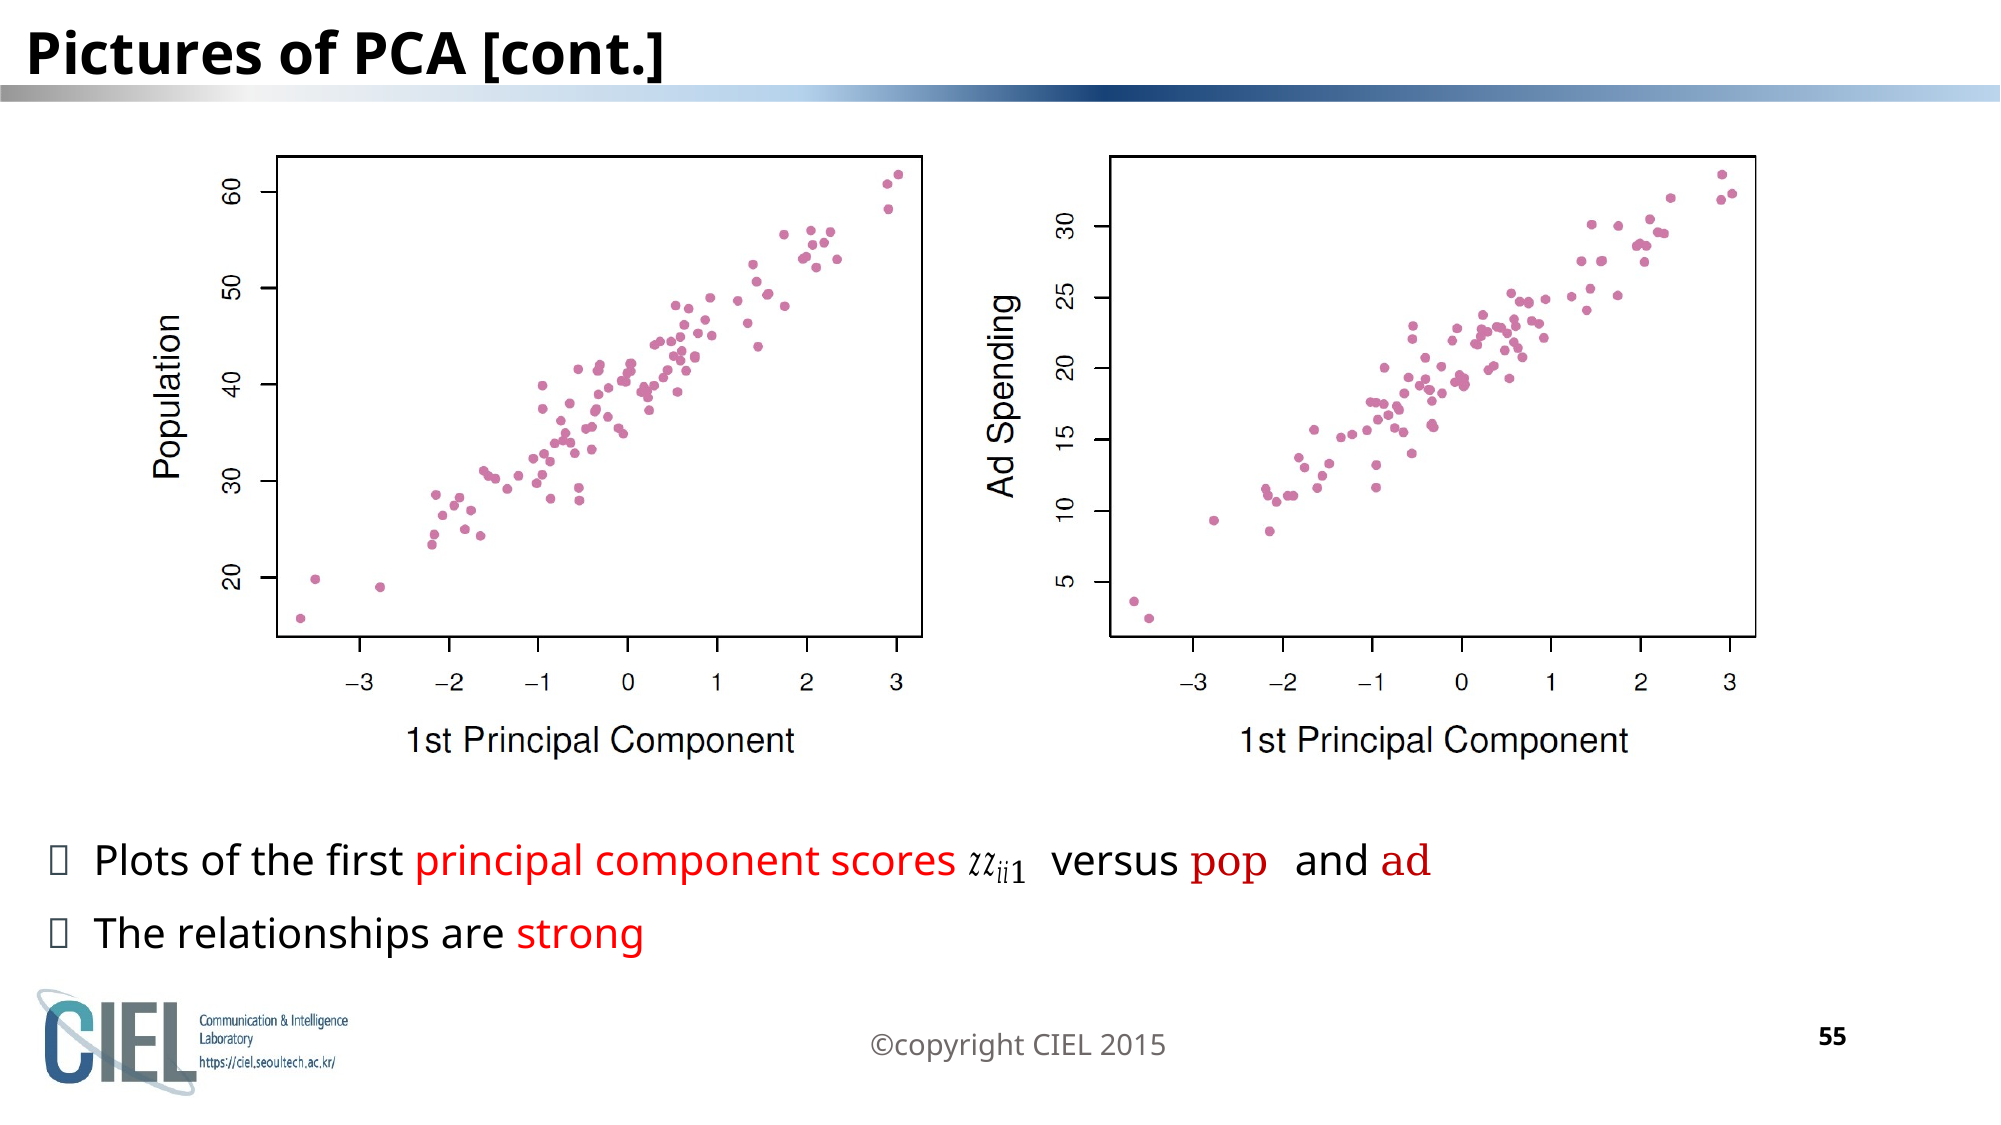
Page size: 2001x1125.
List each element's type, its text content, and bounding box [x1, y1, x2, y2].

picture [152, 155, 1757, 760]
picture [0, 85, 2000, 102]
list The relationships are strong [46, 890, 1958, 963]
picture [32, 979, 356, 1098]
subtitle Pictures of PCA [cont.] [25, 0, 1958, 93]
text ©copyright CIEL 2015 55 [870, 1019, 1958, 1064]
